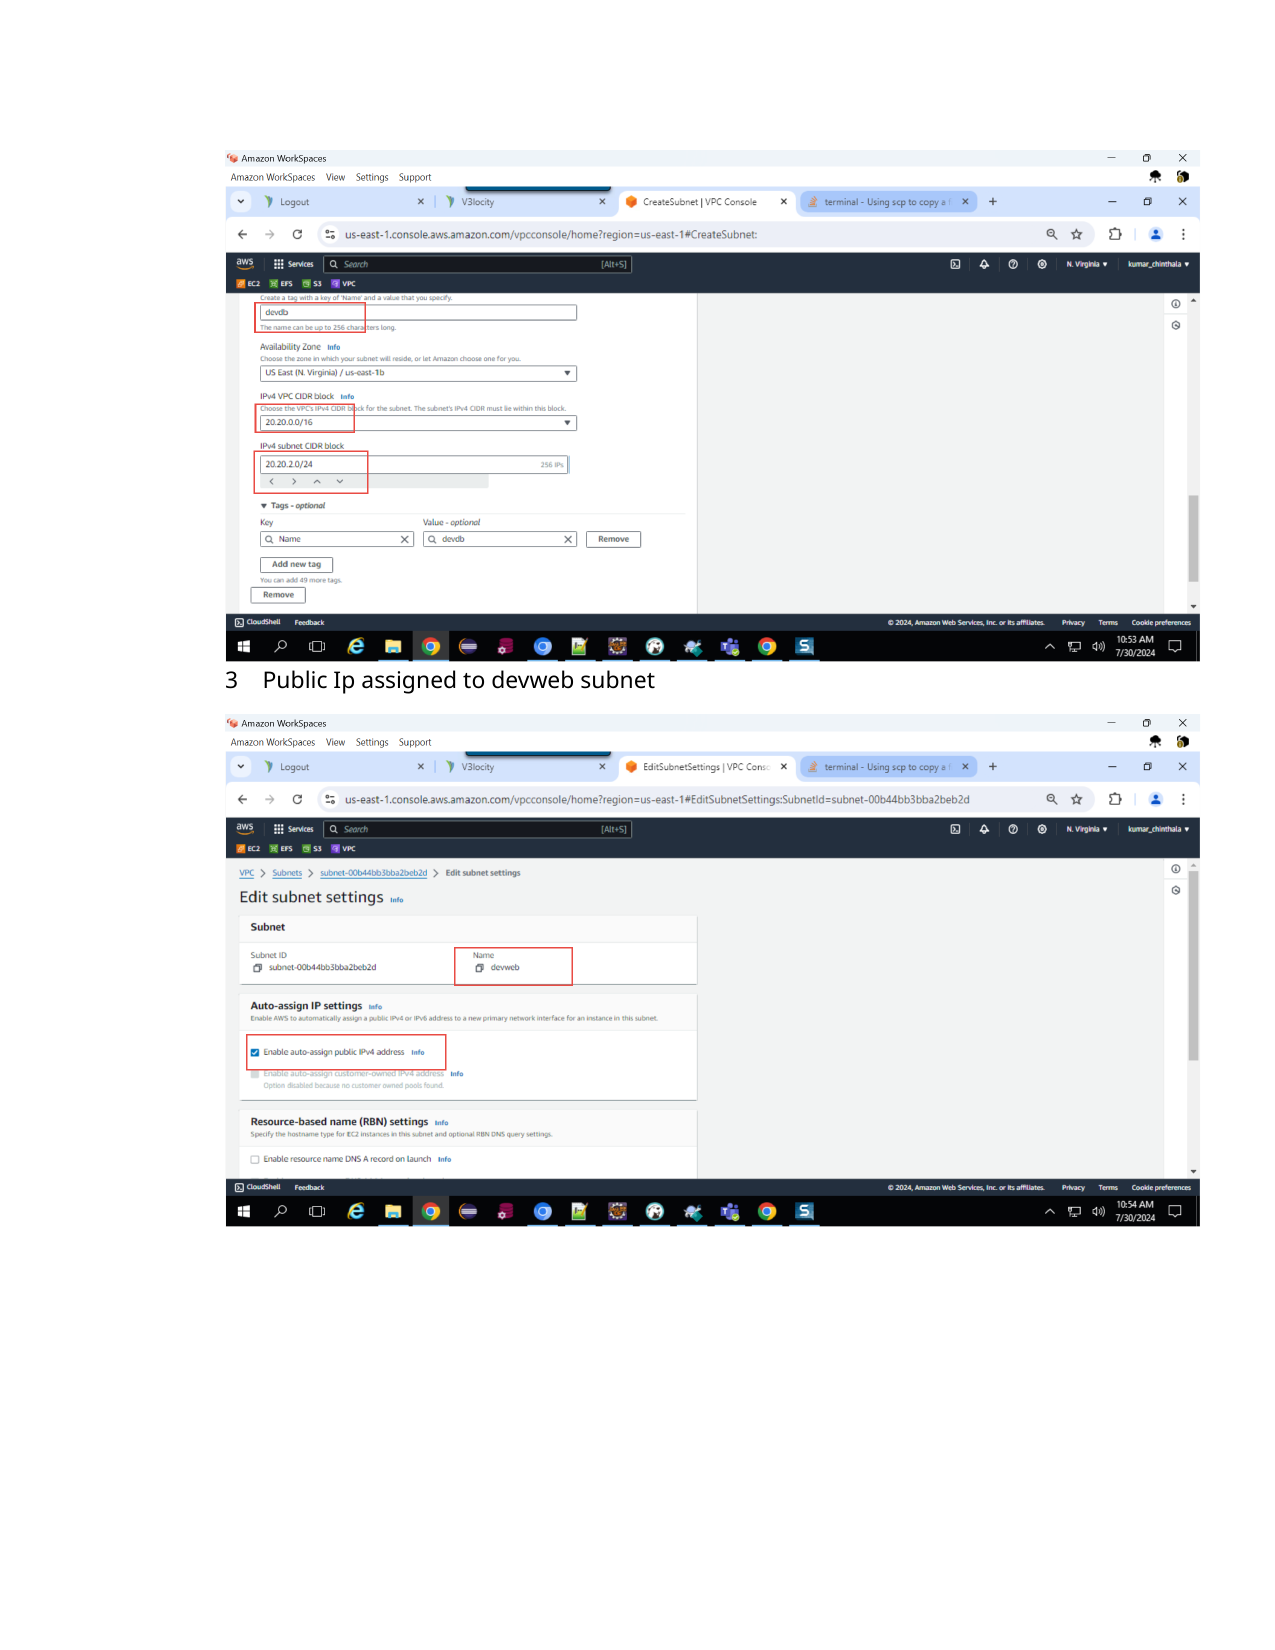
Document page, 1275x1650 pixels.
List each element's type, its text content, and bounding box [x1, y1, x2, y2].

picture [225, 714, 1200, 1227]
list Public Ip assigned to devweb subnet [225, 664, 1125, 696]
picture [225, 150, 1200, 662]
